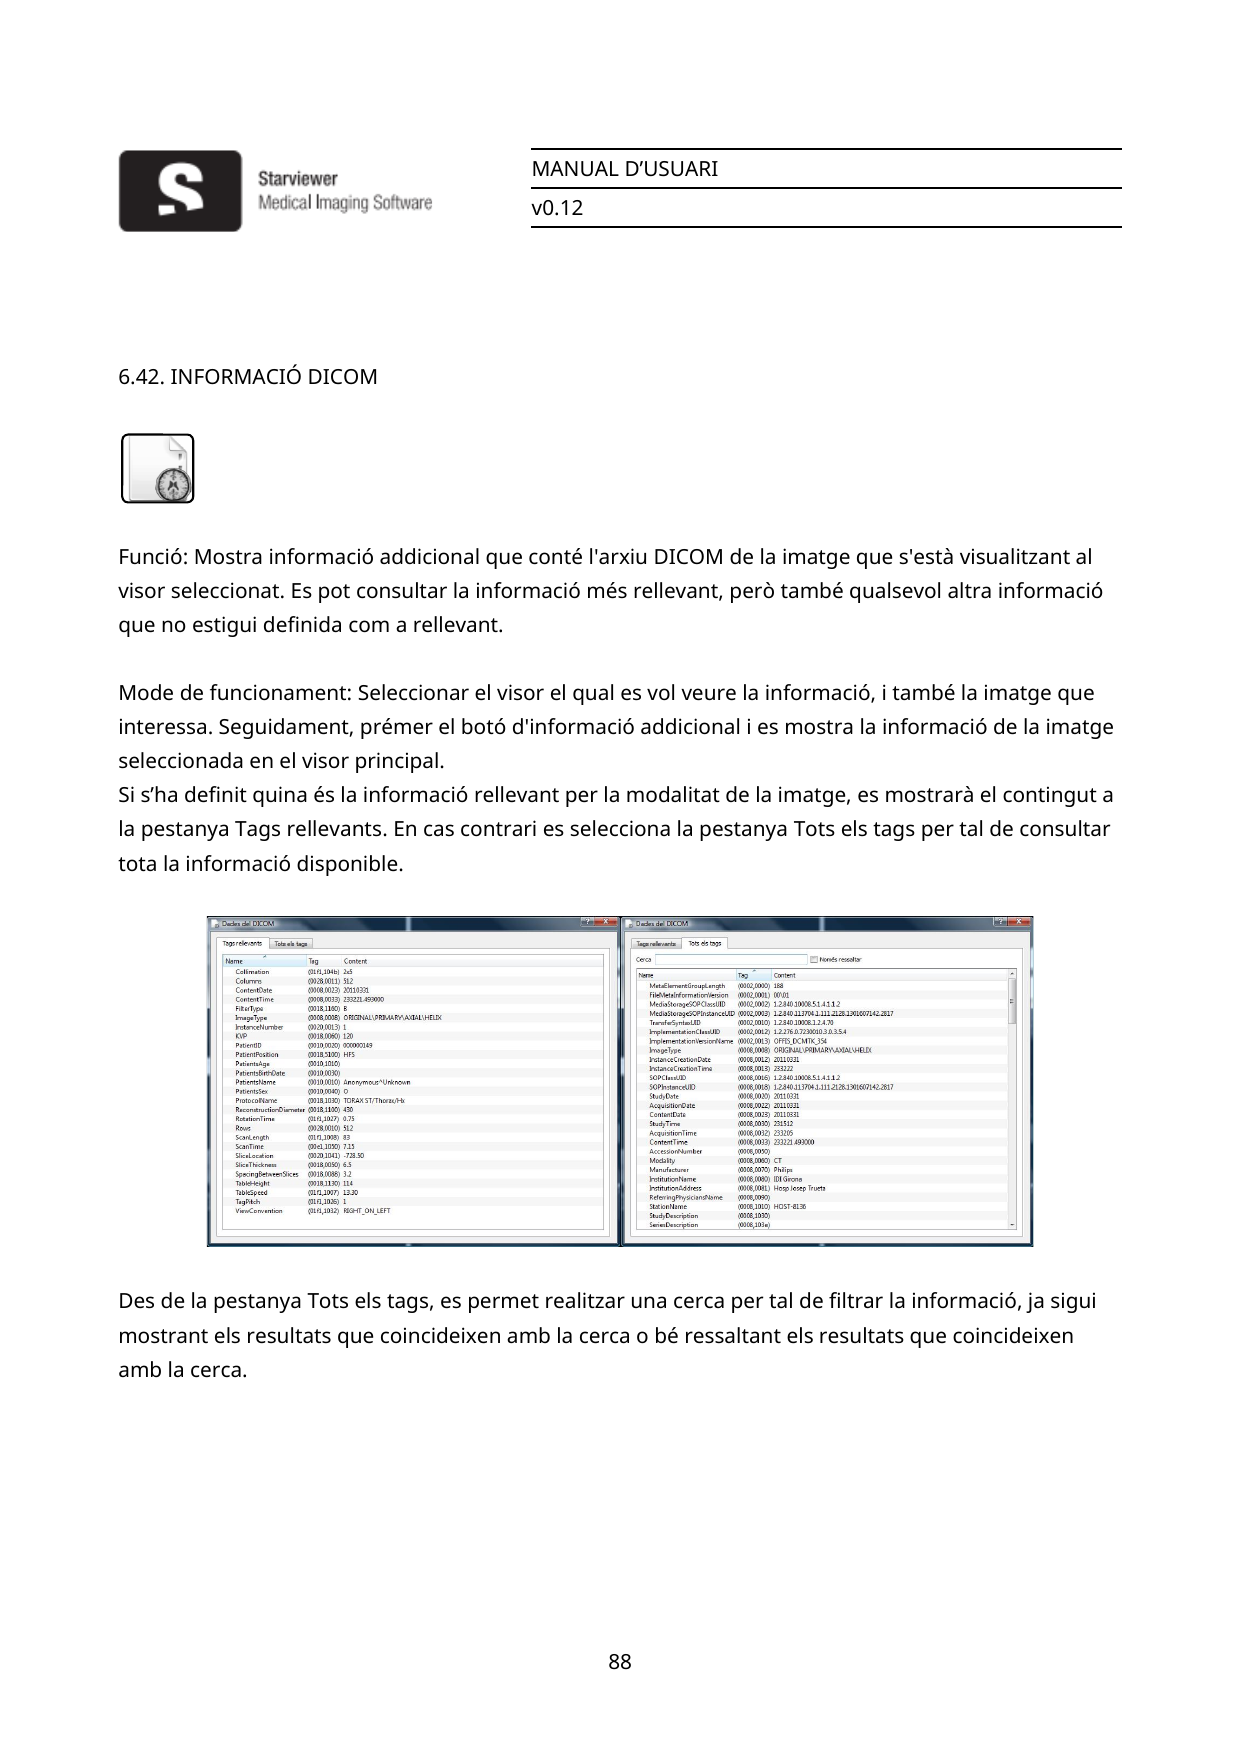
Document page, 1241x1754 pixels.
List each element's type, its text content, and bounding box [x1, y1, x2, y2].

text Si s’ha definit quina és la informació rellevant per la modalitat de la imatge, es mostrarà el contingut a la pestanya Tags rellevants. En cas contrari es selecciona la pestanya Tots els tags per tal de consultar tota la informació disponible. [118, 781, 1122, 877]
text Des de la pestanya Tots els tags, es permet realitzar una cerca per tal de filtrar la informació, ja sigui mostrant els resultats que coincideixen amb la cerca o bé ressaltant els resultats que coincideixen amb la cerca. [118, 1287, 1122, 1383]
subtitle Informació DICOM [118, 362, 1122, 391]
text Mode de funcionament: Seleccionar el visor el qual es vol veure la informació, i també la imatge que interessa. Seguidament, prémer el botó d'informació addicional i es mostra la informació de la imatge seleccionada en el visor principal. [118, 678, 1122, 775]
picture [124, 436, 192, 501]
text Funció: Mostra informació addicional que conté l'arxiu DICOM de la imatge que s'està visualitzant al visor seleccionat. Es pot consultar la informació més rellevant, però també qualsevol altra informació que no estigui definida com a rellevant. [118, 542, 1122, 639]
picture [206, 916, 1034, 1247]
